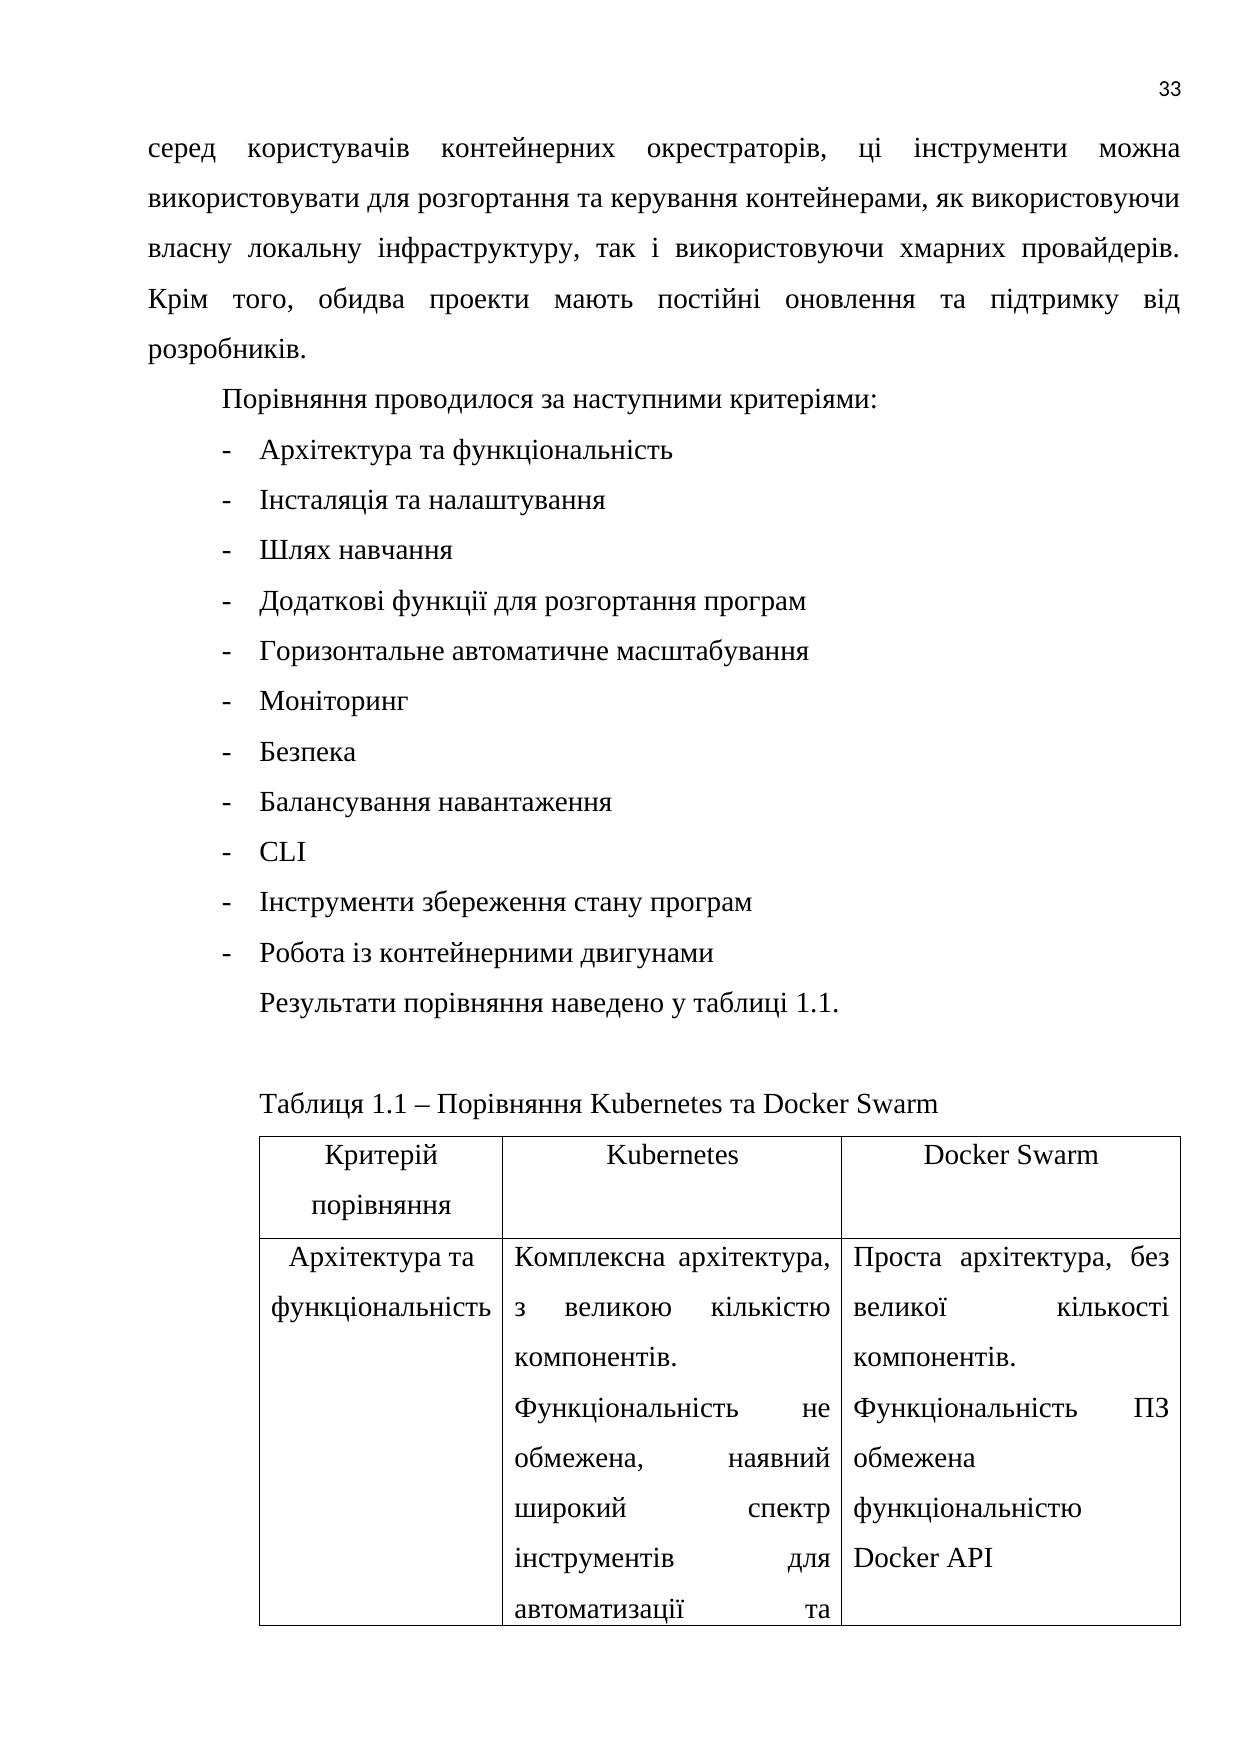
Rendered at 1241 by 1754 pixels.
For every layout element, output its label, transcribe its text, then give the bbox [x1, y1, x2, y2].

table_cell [842, 1239, 1180, 1624]
list Балансування навантаження [222, 784, 1181, 817]
list Робота із контейнерними двигунами [222, 935, 1181, 968]
table_header Kubernetes [503, 1137, 841, 1238]
text Порівняння проводилося за наступними критеріями: [148, 381, 1181, 415]
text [148, 130, 1181, 365]
text Таблиця 1.1 – Порівняння Kubernetes та Docker Swarm [259, 1086, 1181, 1119]
text Результати порівняння наведено у таблиці 1.1. [259, 985, 1181, 1019]
list Додаткові функції для розгортання програм [222, 583, 1181, 616]
list Шлях навчання [222, 532, 1181, 566]
list Інсталяція та налаштування [222, 482, 1181, 516]
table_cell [260, 1239, 502, 1624]
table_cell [503, 1239, 841, 1624]
list Архітектура та функціональність [222, 432, 1181, 465]
list Інструменти збереження стану програм [222, 884, 1181, 918]
list Безпека [222, 734, 1181, 767]
table_header Критерій порівняння [260, 1137, 502, 1238]
list Моніторинг [222, 683, 1181, 717]
list CLI [222, 834, 1181, 868]
list Горизонтальне автоматичне масштабування [222, 633, 1181, 667]
table_header Docker Swarm [842, 1137, 1180, 1238]
